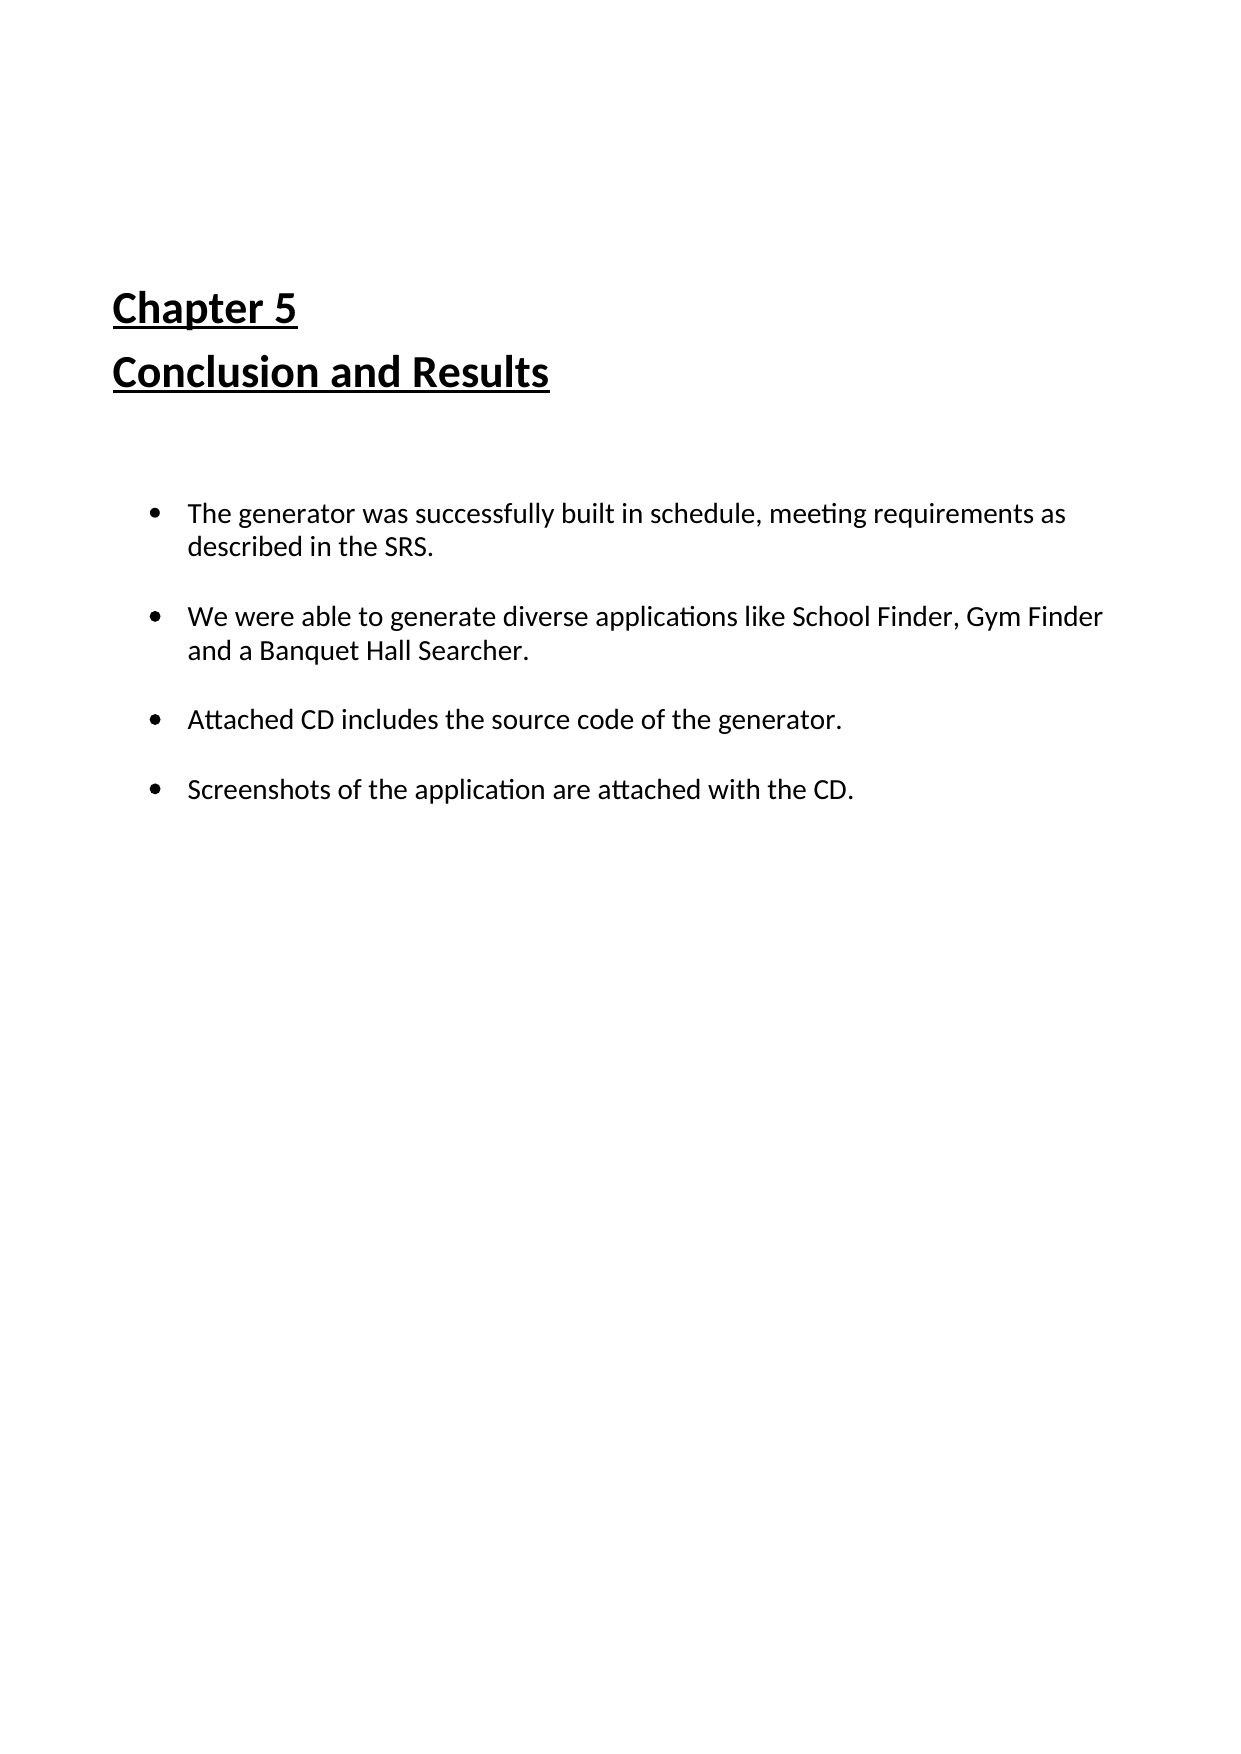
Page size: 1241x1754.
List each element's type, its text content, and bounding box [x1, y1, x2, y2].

text Chapter 5 [112, 278, 1128, 334]
list The generator was successfully built in schedule, meeting requirements as described in the SRS. [150, 496, 1128, 564]
list Screenshots of the application are attached with the CD. [150, 772, 1128, 806]
list Attached CD includes the source code of the generator. [150, 703, 1128, 737]
list We were able to generate diverse applications like School Finder, Gym Finder and a Banquet Hall Searcher. [150, 599, 1128, 667]
text Conclusion and Results [112, 343, 1128, 399]
